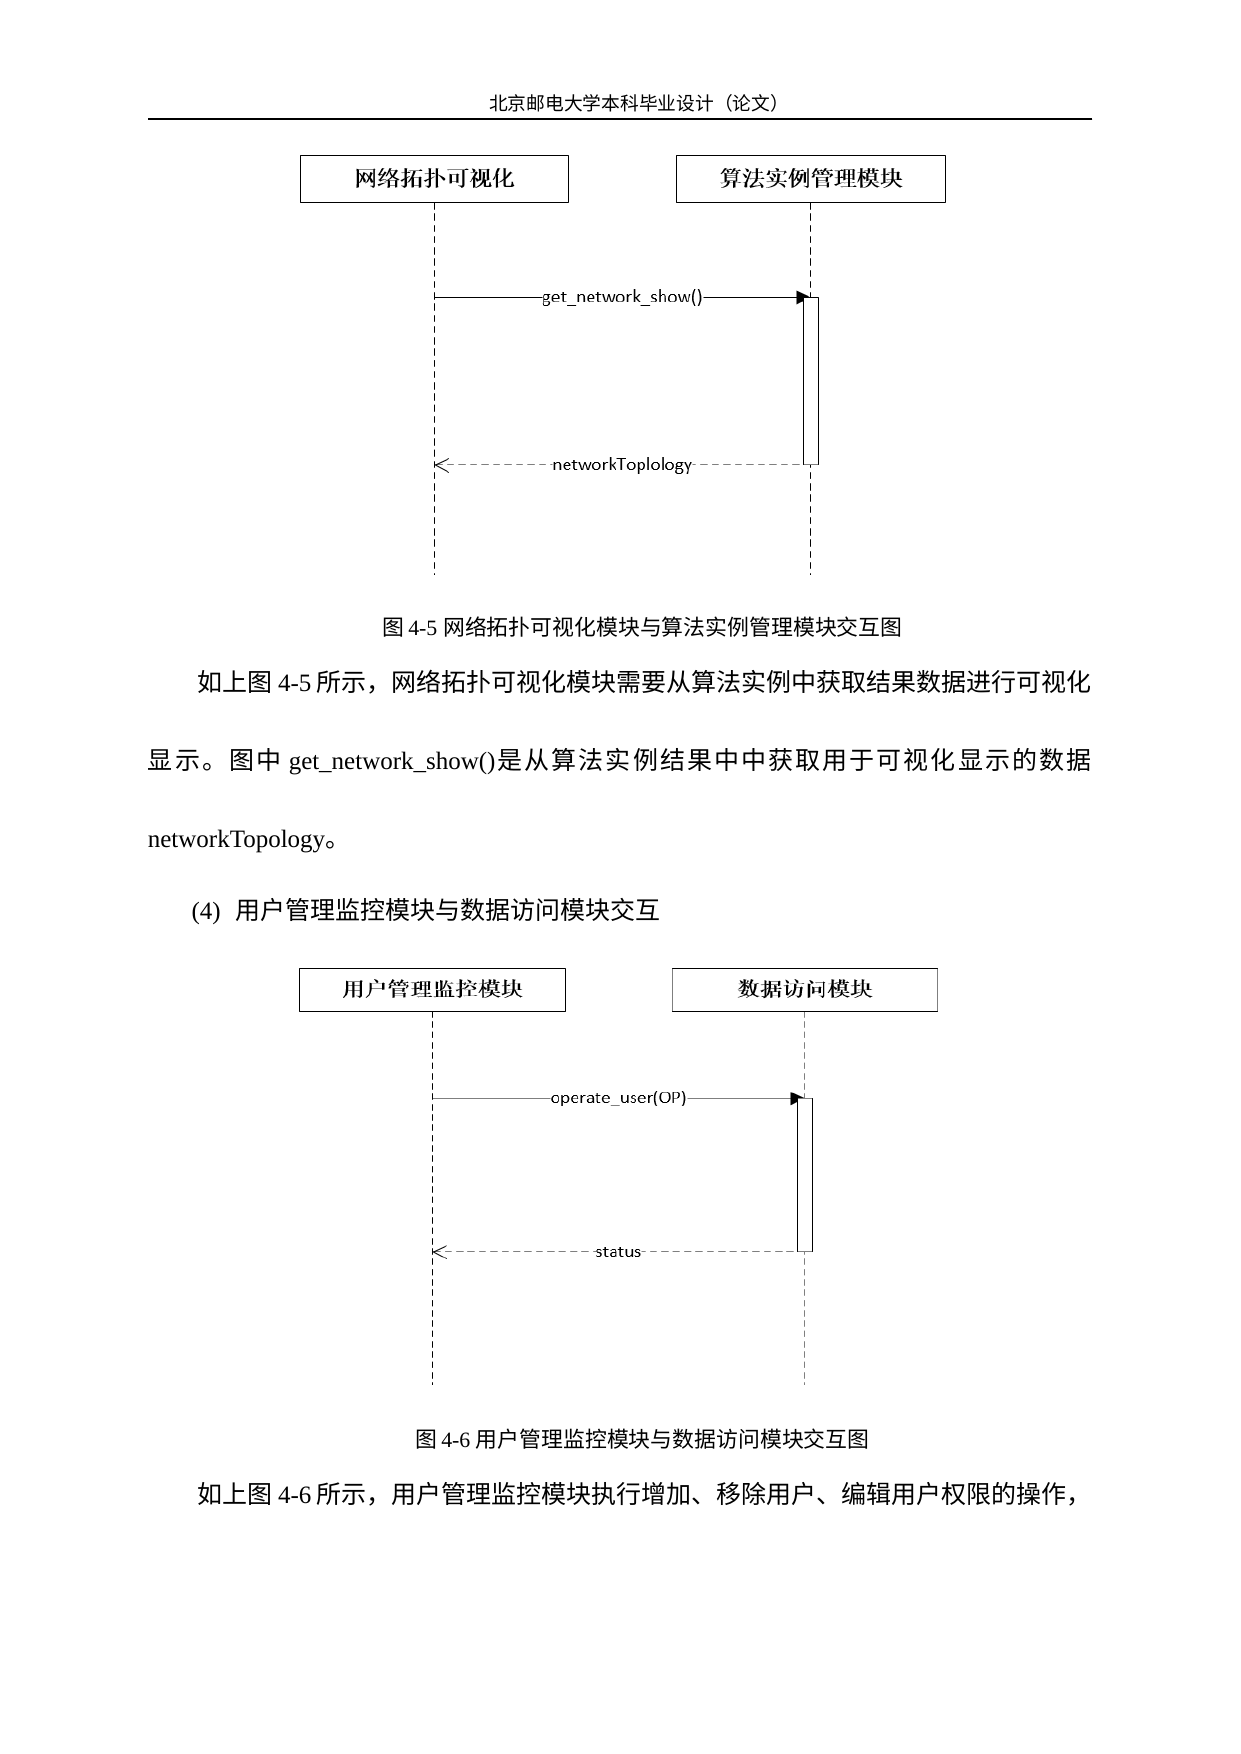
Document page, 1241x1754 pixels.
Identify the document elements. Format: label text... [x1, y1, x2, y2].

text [148, 1460, 1092, 1525]
picture [296, 960, 944, 1385]
text 如上图4-5所示，网络拓扑可视化模块需要从算法实例中获取结果数据进行可视化显示。图中get_network_show()是从算法实例结果中中获取用于可视化显示的数据networkTopology。 [148, 648, 1092, 869]
picture [289, 148, 951, 575]
list 用户管理监控模块与数据访问模块交互 [191, 876, 1092, 941]
text 图4-5 网络拓扑可视化模块与算法实例管理模块交互图 [148, 609, 1092, 642]
text 图4-6 用户管理监控模块与数据访问模块交互图 [148, 1421, 1092, 1454]
